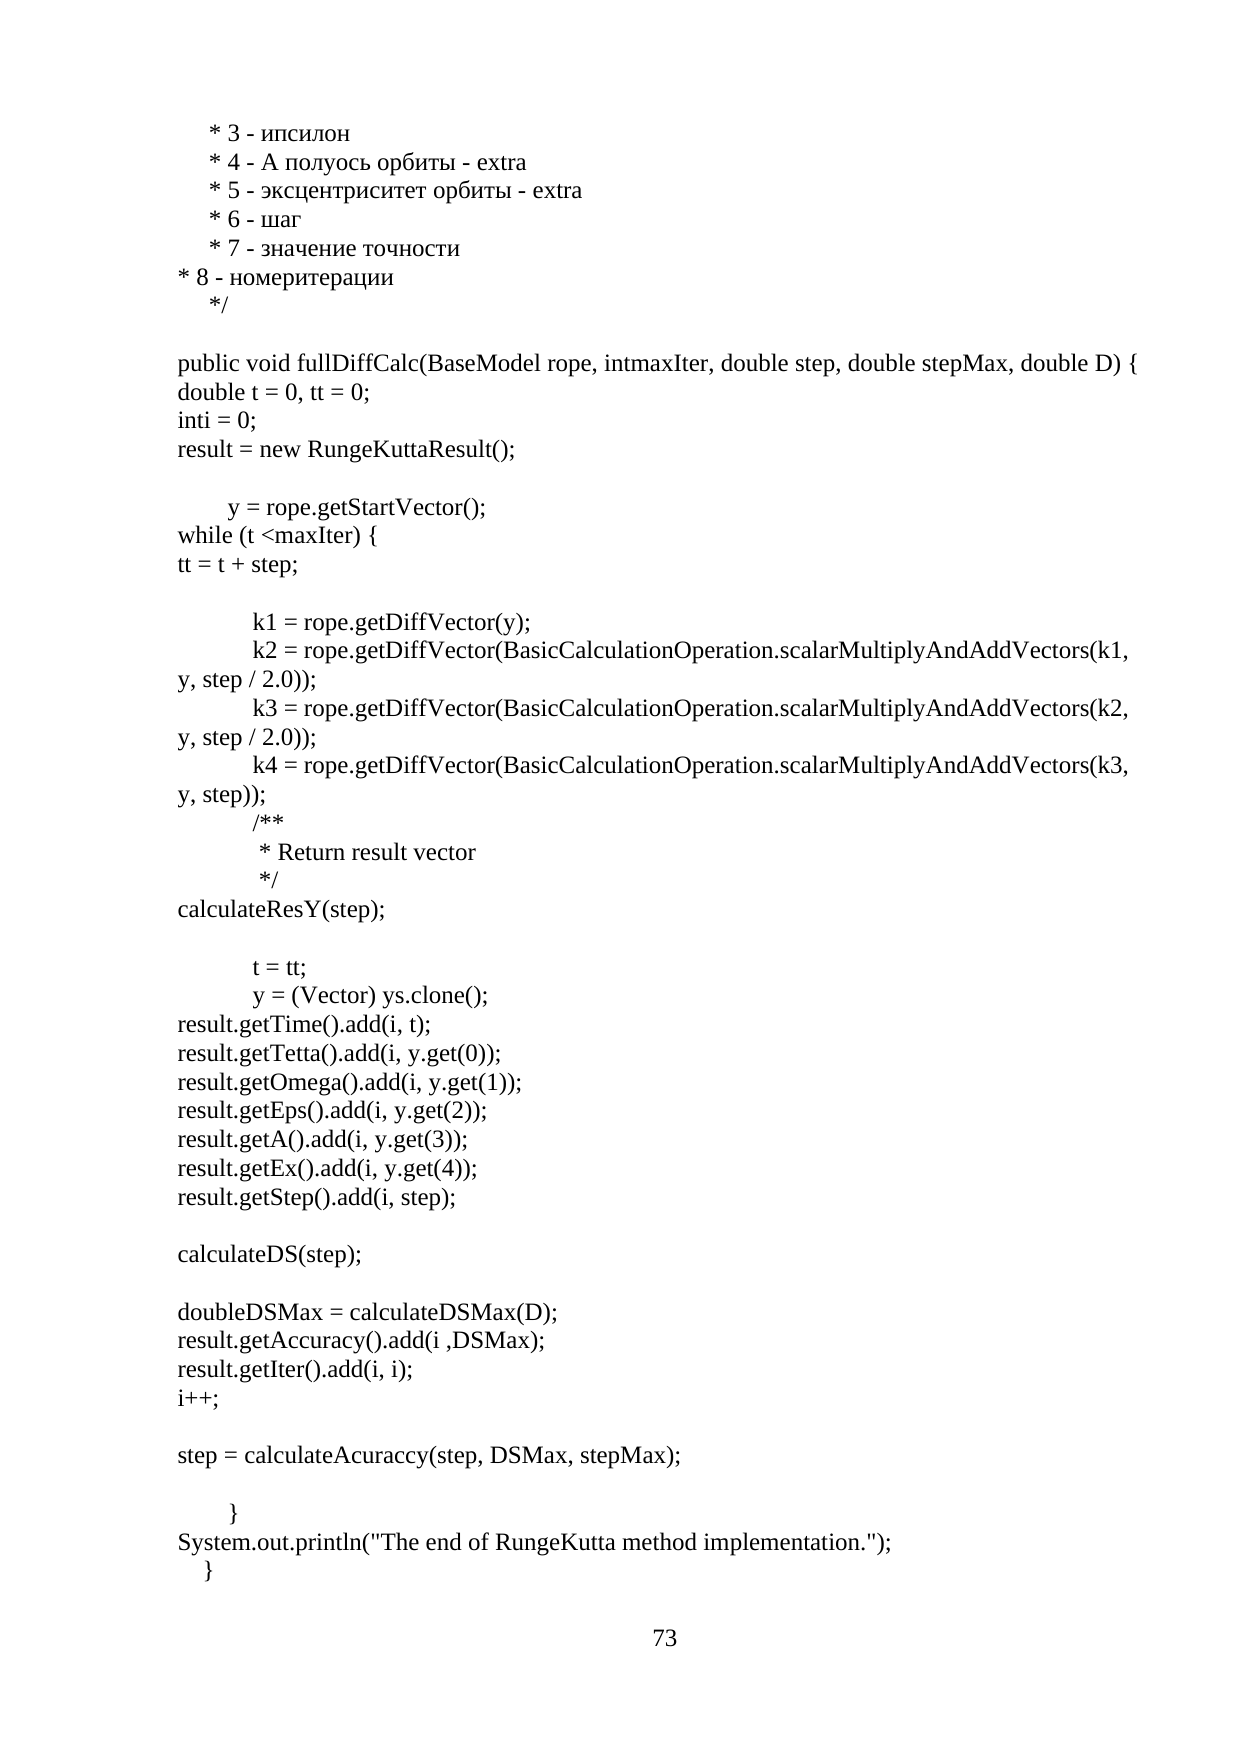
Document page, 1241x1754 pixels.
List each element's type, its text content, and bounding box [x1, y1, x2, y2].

text */ [177, 866, 1152, 894]
text calculateResY(step); [177, 894, 1152, 923]
text System.out.println("The end of RungeKutta method implementation."); [177, 1527, 1152, 1556]
text result.getStep().add(i, step); [177, 1182, 1152, 1211]
text k2 = rope.getDiffVector(BasicCalculationOperation.scalarMultiplyAndAddVectors(k1, y, step / 2.0)); [177, 636, 1152, 693]
text result.getEx().add(i, y.get(4)); [177, 1153, 1152, 1182]
text tt = t + step; [177, 549, 1152, 578]
text result.getTime().add(i, t); [177, 1009, 1152, 1038]
text */ [177, 291, 1152, 319]
text public void fullDiffCalc(BaseModel rope, intmaxIter, double step, double stepMax, double D) { [177, 348, 1152, 377]
text t = tt; [177, 952, 1152, 981]
text result.getEps().add(i, y.get(2)); [177, 1096, 1152, 1124]
text step = calculateAcuraccy(step, DSMax, stepMax); [177, 1441, 1152, 1469]
text * Return result vector [177, 837, 1152, 866]
text result.getOmega().add(i, y.get(1)); [177, 1067, 1152, 1096]
text } [177, 1556, 1152, 1584]
text result.getA().add(i, y.get(3)); [177, 1124, 1152, 1153]
text y = rope.getStartVector(); [177, 492, 1152, 521]
text i++; [177, 1383, 1152, 1412]
text doubleDSMax = calculateDSMax(D); [177, 1297, 1152, 1326]
text * 7 - значение точности [177, 233, 1152, 262]
text while (t <maxIter) { [177, 521, 1152, 549]
text double t = 0, tt = 0; [177, 377, 1152, 406]
text * 3 - ипсилон [177, 118, 1152, 147]
text k4 = rope.getDiffVector(BasicCalculationOperation.scalarMultiplyAndAddVectors(k3, y, step)); [177, 751, 1152, 808]
text * 6 - шаг [177, 204, 1152, 233]
text * 8 - номеритерации [177, 262, 1152, 291]
text } [177, 1498, 1152, 1527]
text y = (Vector) ys.clone(); [177, 981, 1152, 1009]
text /** [177, 808, 1152, 837]
text result.getAccuracy().add(i ,DSMax); [177, 1326, 1152, 1354]
text result.getIter().add(i, i); [177, 1354, 1152, 1383]
text result = new RungeKuttaResult(); [177, 434, 1152, 463]
text k3 = rope.getDiffVector(BasicCalculationOperation.scalarMultiplyAndAddVectors(k2, y, step / 2.0)); [177, 693, 1152, 751]
text * 4 - А полуось орбиты - extra [177, 147, 1152, 176]
text result.getTetta().add(i, y.get(0)); [177, 1038, 1152, 1067]
text calculateDS(step); [177, 1239, 1152, 1268]
text * 5 - эксцентриситет орбиты - extra [177, 176, 1152, 204]
text k1 = rope.getDiffVector(y); [177, 607, 1152, 636]
text inti = 0; [177, 406, 1152, 434]
